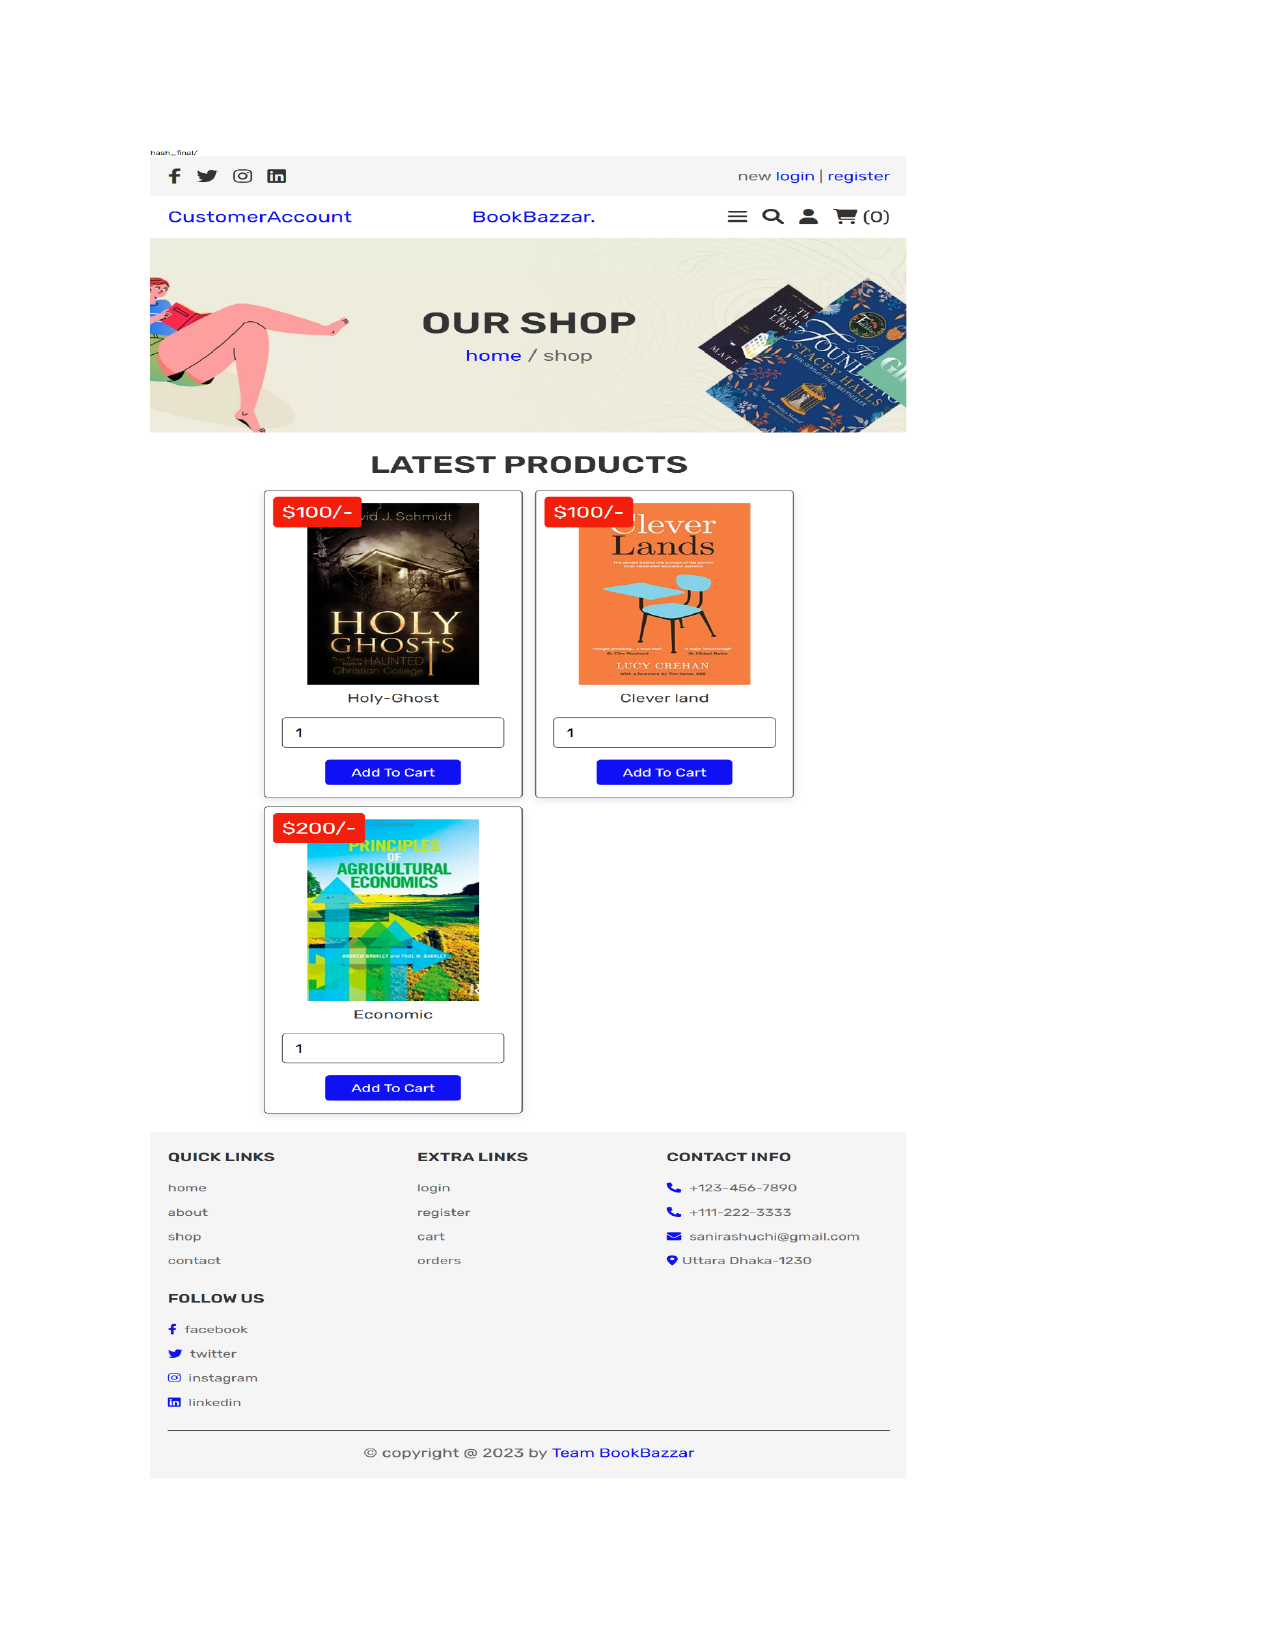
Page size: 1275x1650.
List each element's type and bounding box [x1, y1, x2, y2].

picture [150, 150, 907, 1500]
